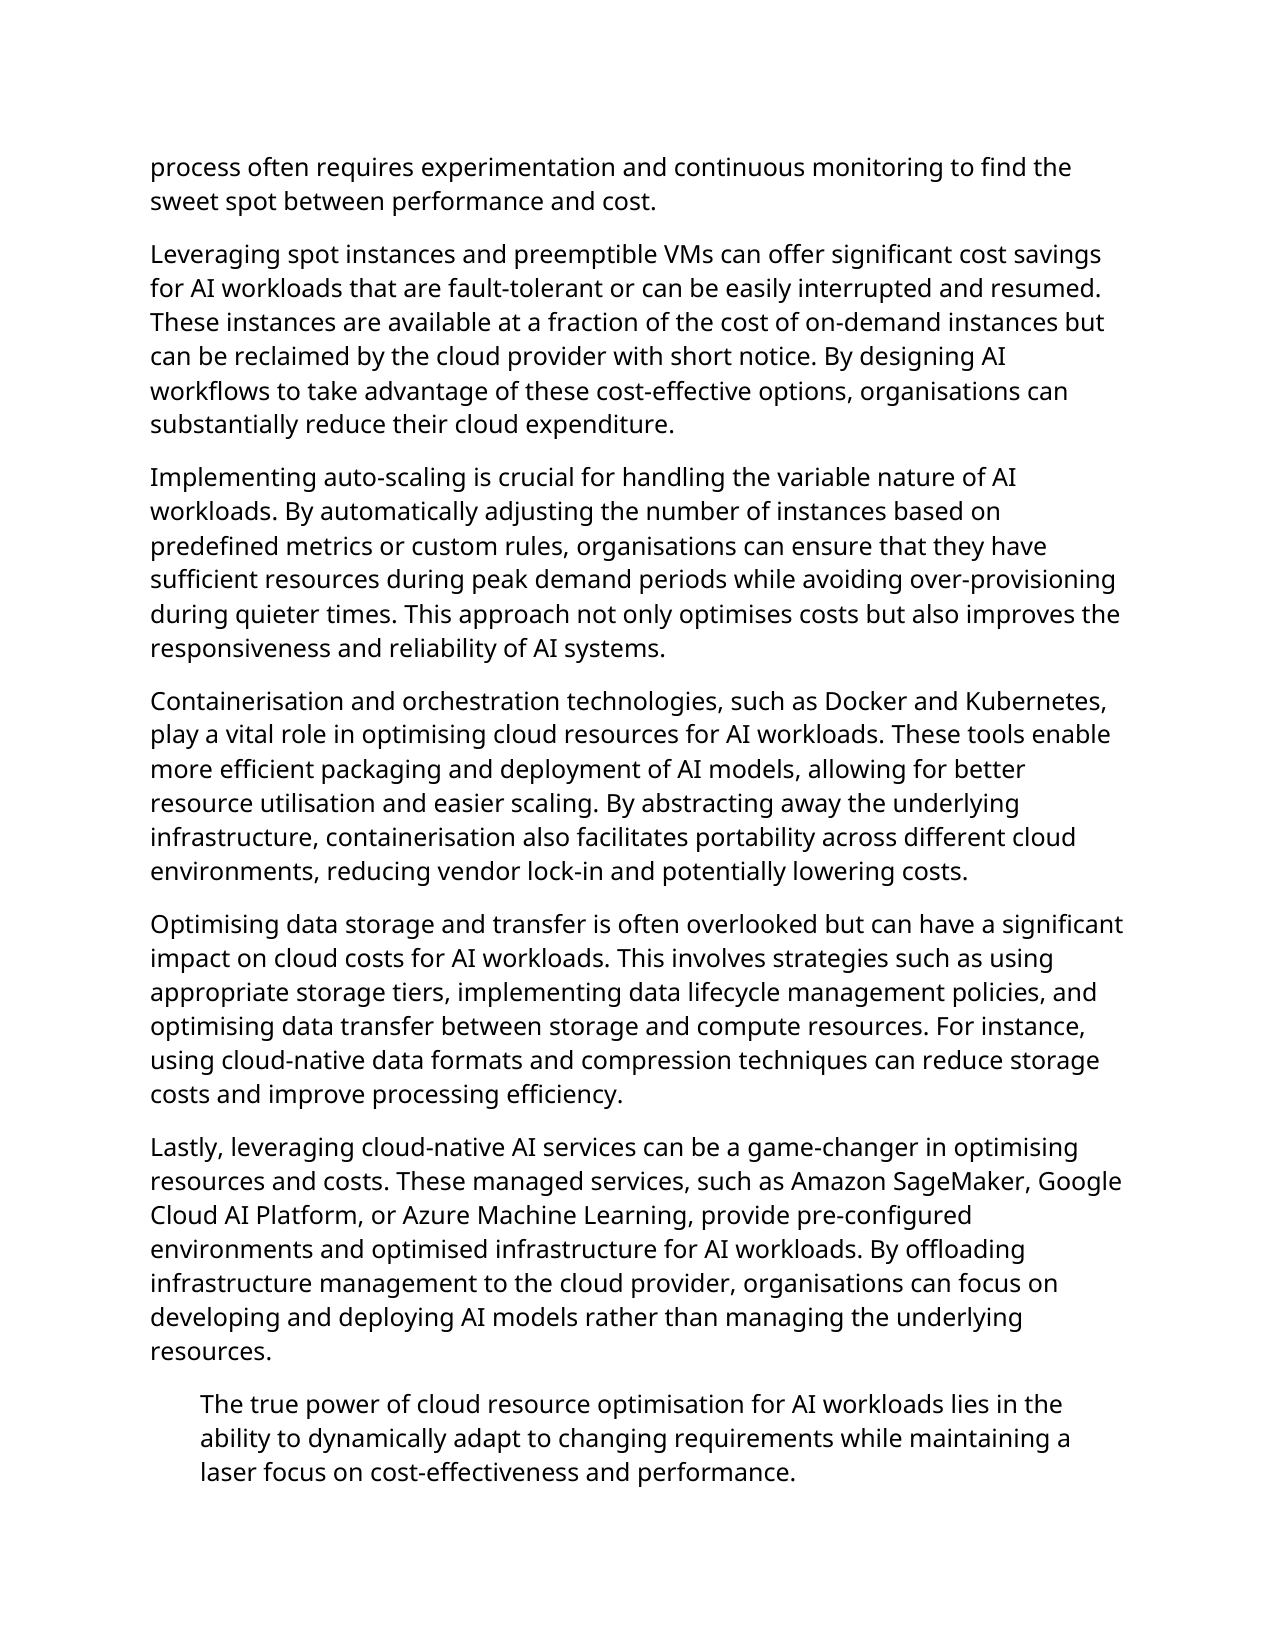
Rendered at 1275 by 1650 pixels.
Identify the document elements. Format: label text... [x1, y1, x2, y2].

text Optimising data storage and transfer is often overlooked but can have a significant impact on cloud costs for AI workloads. This involves strategies such as using appropriate storage tiers, implementing data lifecycle management policies, and optimising data transfer between storage and compute resources. For instance, using cloud-native data formats and compression techniques can reduce storage costs and improve processing efficiency. [150, 906, 1125, 1111]
text Lastly, leveraging cloud-native AI services can be a game-changer in optimising resources and costs. These managed services, such as Amazon SageMaker, Google Cloud AI Platform, or Azure Machine Learning, provide pre-configured environments and optimised infrastructure for AI workloads. By offloading infrastructure management to the cloud provider, organisations can focus on developing and deploying AI models rather than managing the underlying resources. [150, 1129, 1125, 1368]
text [150, 150, 1125, 218]
text Leveraging spot instances and preemptible VMs can offer significant cost savings for AI workloads that are fault-tolerant or can be easily interrupted and resumed. These instances are available at a fraction of the cost of on-demand instances but can be reclaimed by the cloud provider with short notice. By designing AI workflows to take advantage of these cost-effective options, organisations can substantially reduce their cloud expenditure. [150, 237, 1125, 441]
text The true power of cloud resource optimisation for AI workloads lies in the ability to dynamically adapt to changing requirements while maintaining a laser focus on cost-effectiveness and performance. [200, 1387, 1075, 1489]
text Containerisation and orchestration technologies, such as Docker and Kubernetes, play a vital role in optimising cloud resources for AI workloads. These tools enable more efficient packaging and deployment of AI models, allowing for better resource utilisation and easier scaling. By abstracting away the underlying infrastructure, containerisation also facilitates portability across different cloud environments, reducing vendor lock-in and potentially lowering costs. [150, 683, 1125, 887]
text Implementing auto-scaling is crucial for handling the variable nature of AI workloads. By automatically adjusting the number of instances based on predefined metrics or custom rules, organisations can ensure that they have sufficient resources during peak demand periods while avoiding over-provisioning during quieter times. This approach not only optimises costs but also improves the responsiveness and reliability of AI systems. [150, 460, 1125, 664]
